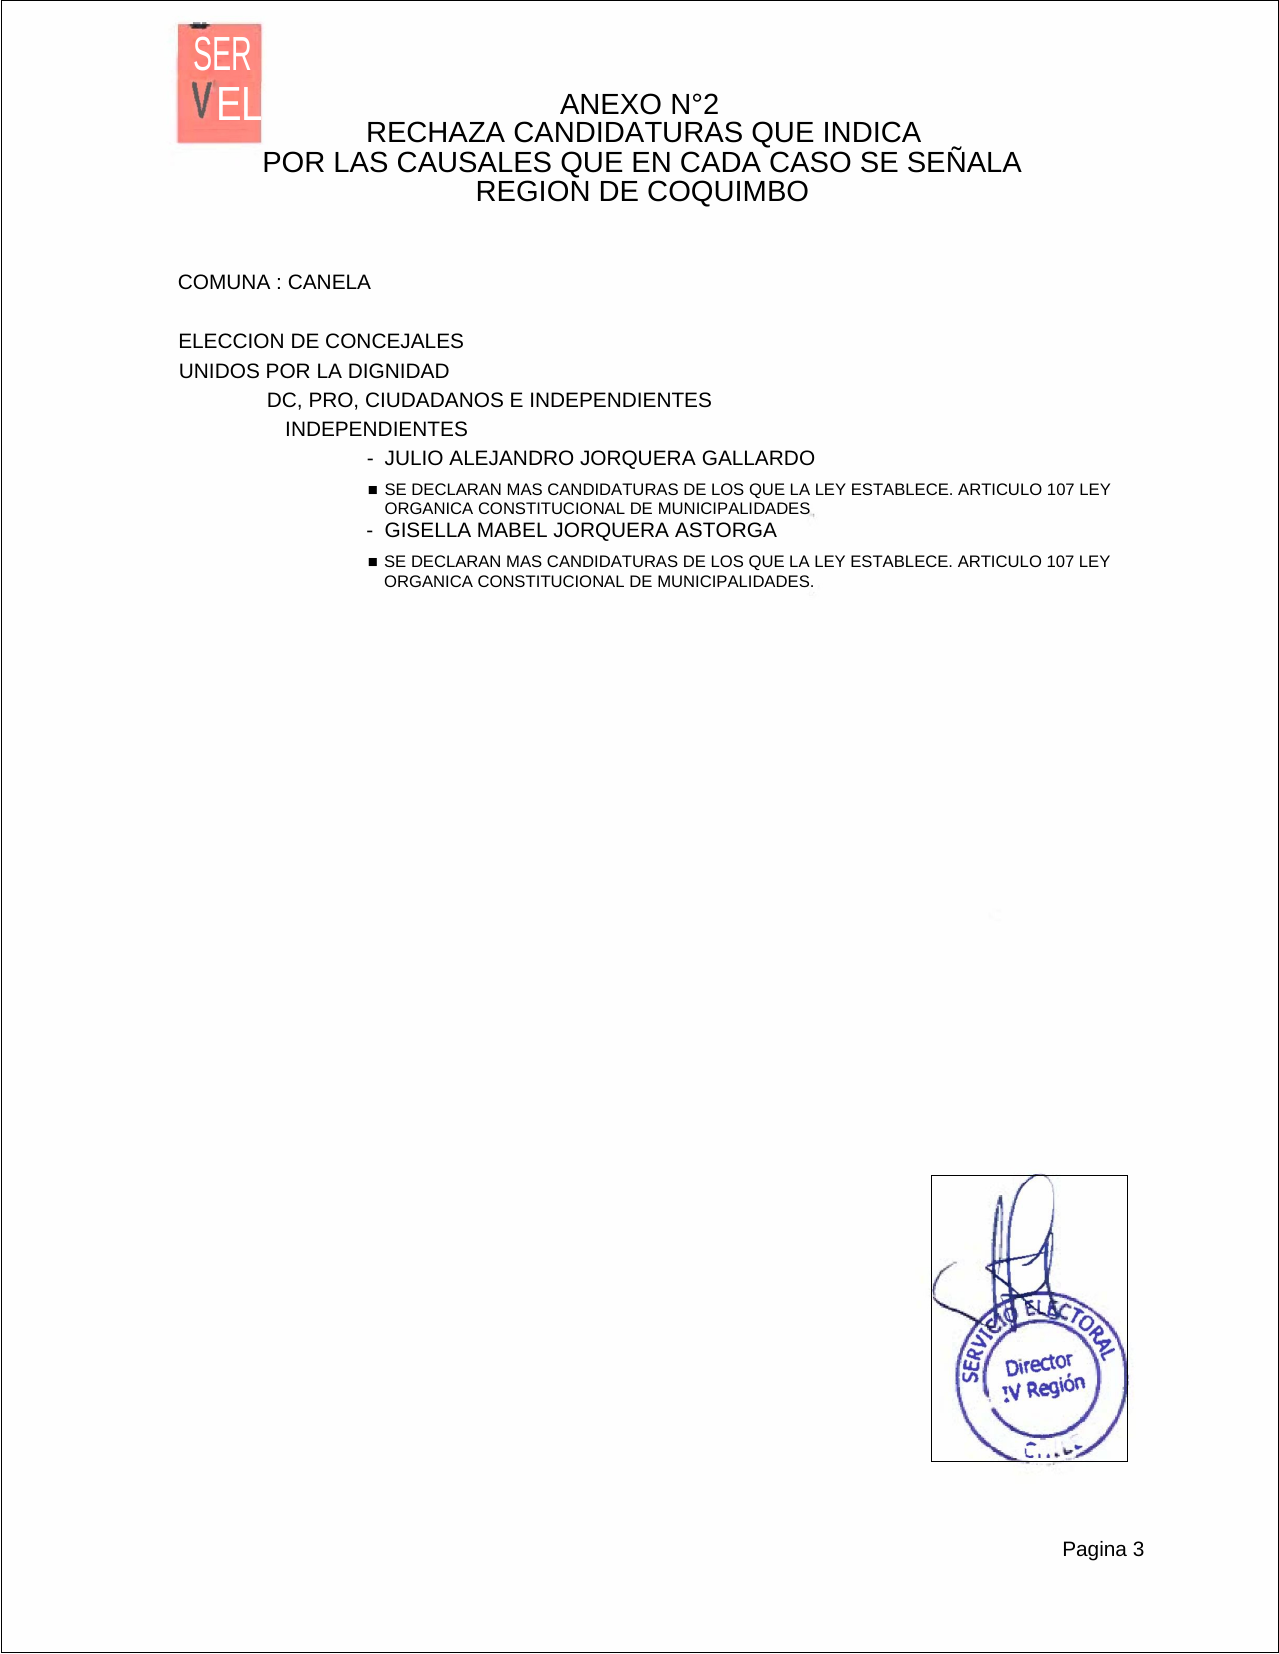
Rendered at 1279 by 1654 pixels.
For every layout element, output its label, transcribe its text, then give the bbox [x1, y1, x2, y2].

text Pagina 3 [164, 1537, 1144, 1561]
list SE DECLARAN MAS CANDIDATURAS DE LOS QUE LA LEY ESTABLECE. ARTICULO 107 LEY ORGANICA CONSTITUCIONAL DE MUNICIPALIDADES. [368, 552, 1112, 591]
subtitle RECHAZA CANDIDATURAS QUE INDICA [764, 123, 1027, 148]
text DC, PRO, CIUDADANOS E INDEPENDIENTES INDEPENDIENTES [267, 388, 714, 441]
picture [2, 1, 1278, 1652]
list SE DECLARAN MAS CANDIDATURAS DE LOS QUE LA LEY ESTABLECE. ARTICULO 107 LEY ORGANICA CONSTITUCIONAL DE MUNICIPALIDADES [368, 480, 1112, 518]
list GISELLA MABEL JORQUERA ASTORGA [366, 518, 1155, 542]
text COMUNA : CANELA [178, 270, 1155, 294]
text ELECCION DE CONCEJALES UNIDOS POR LA DIGNIDAD [178, 329, 466, 382]
text SER [193, 32, 1155, 81]
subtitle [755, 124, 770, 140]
text EL ANEXO N°2 [216, 81, 1155, 123]
text POR LAS CAUSALES QUE EN CADA CASO SE SEÑALA REGION DE COQUIMBO [260, 149, 1024, 207]
list JULIO ALEJANDRO JORQUERA GALLARDO [367, 447, 1155, 469]
subtitle RECHAZA CANDIDATURAS QUE INDICA [260, 123, 766, 148]
